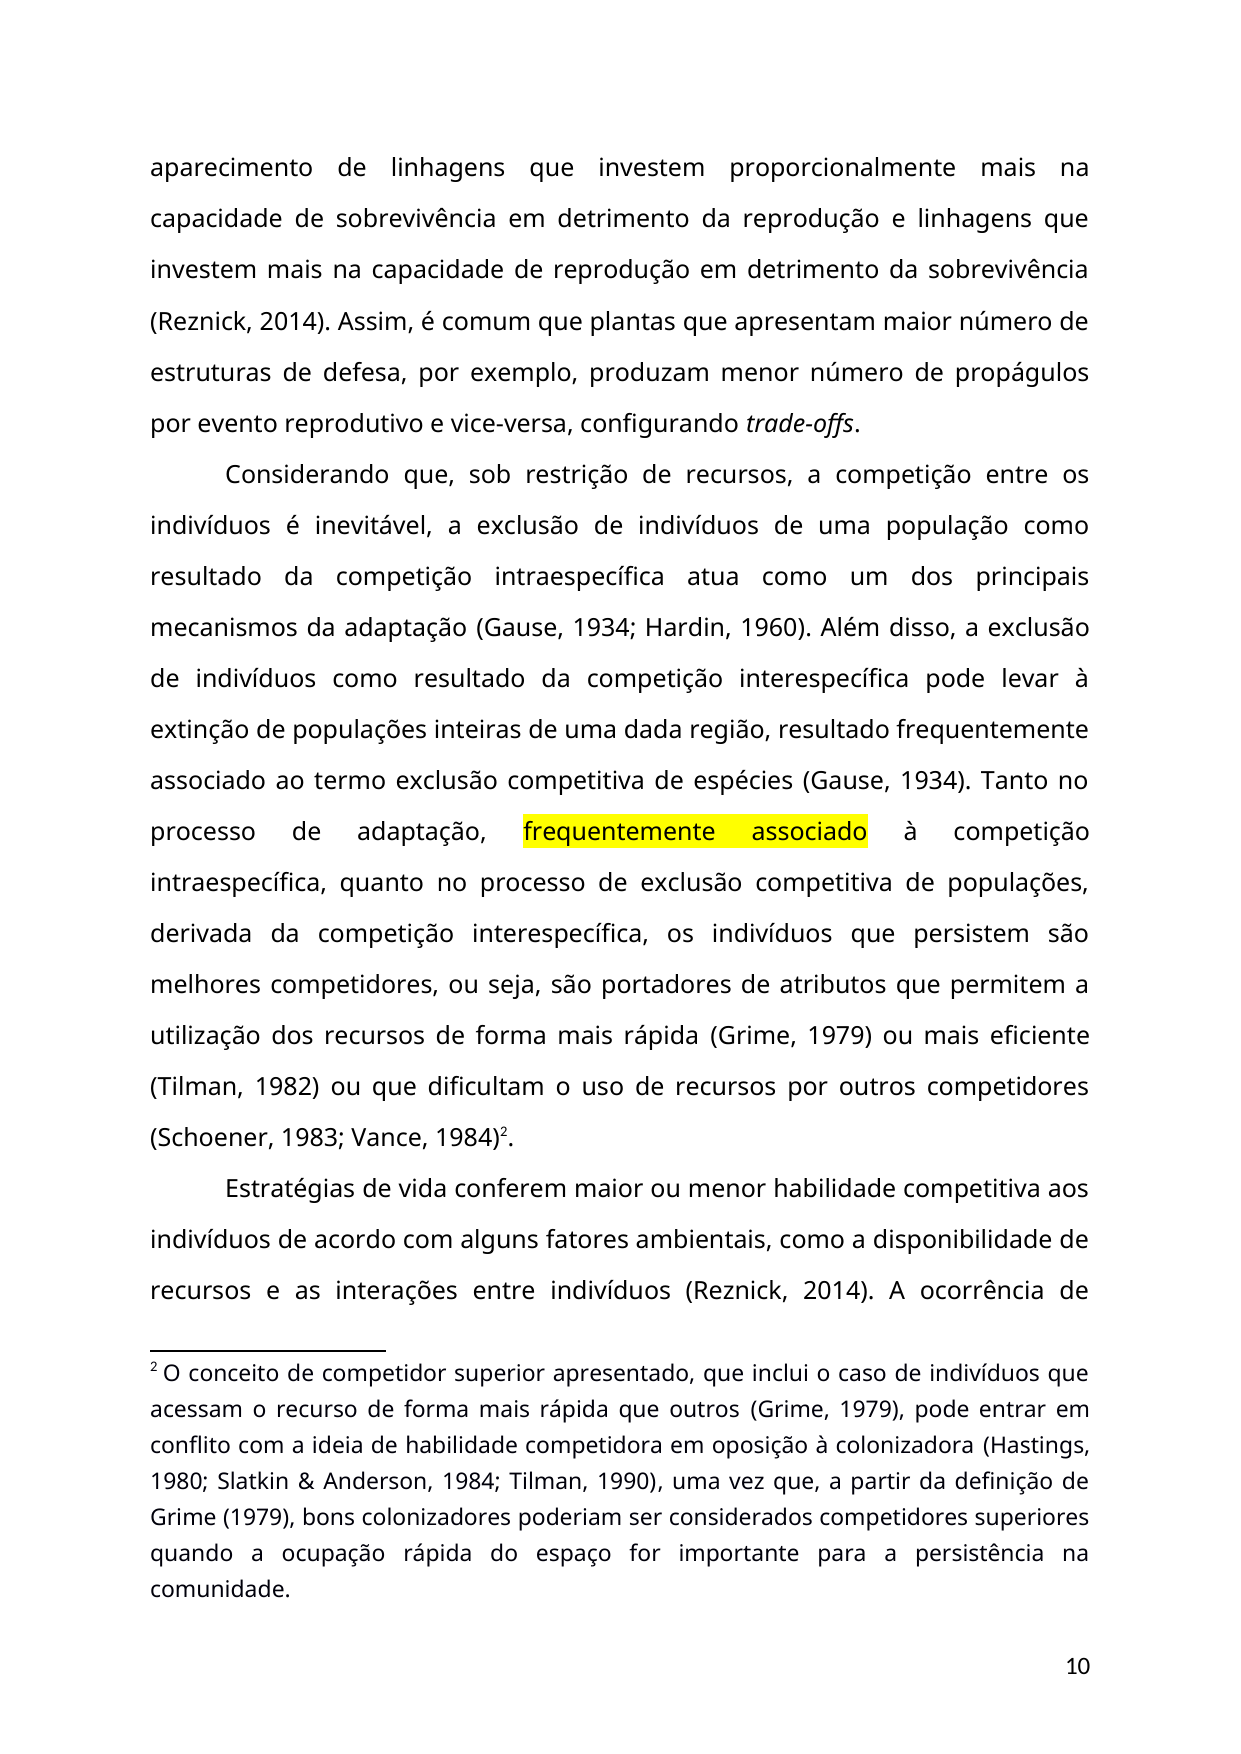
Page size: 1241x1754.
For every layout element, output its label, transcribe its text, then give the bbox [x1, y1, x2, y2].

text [150, 1171, 1090, 1307]
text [150, 150, 1090, 439]
text Considerando que, sob restrição de recursos, a competição entre os indivíduos é inevitável, a exclusão de indivíduos de uma população como resultado da competição intraespecífica atua como um dos principais mecanismos da adaptação (Gause, 1934; Hardin, 1960). Além disso, a exclusão de indivíduos como resultado da competição interespecífica pode levar à extinção de populações inteiras de uma dada região, resultado frequentemente associado ao termo exclusão competitiva de espécies (Gause, 1934). Tanto no processo de adaptação, frequentemente associado à competição intraespecífica, quanto no processo de exclusão competitiva de populações, derivada da competição interespecífica, os indivíduos que persistem são melhores competidores, ou seja, são portadores de atributos que permitem a utilização dos recursos de forma mais rápida (Grime, 1979) ou mais eficiente (Tilman, 1982) ou que dificultam o uso de recursos por outros competidores (Schoener, 1983; Vance, 1984). [150, 456, 1090, 1154]
